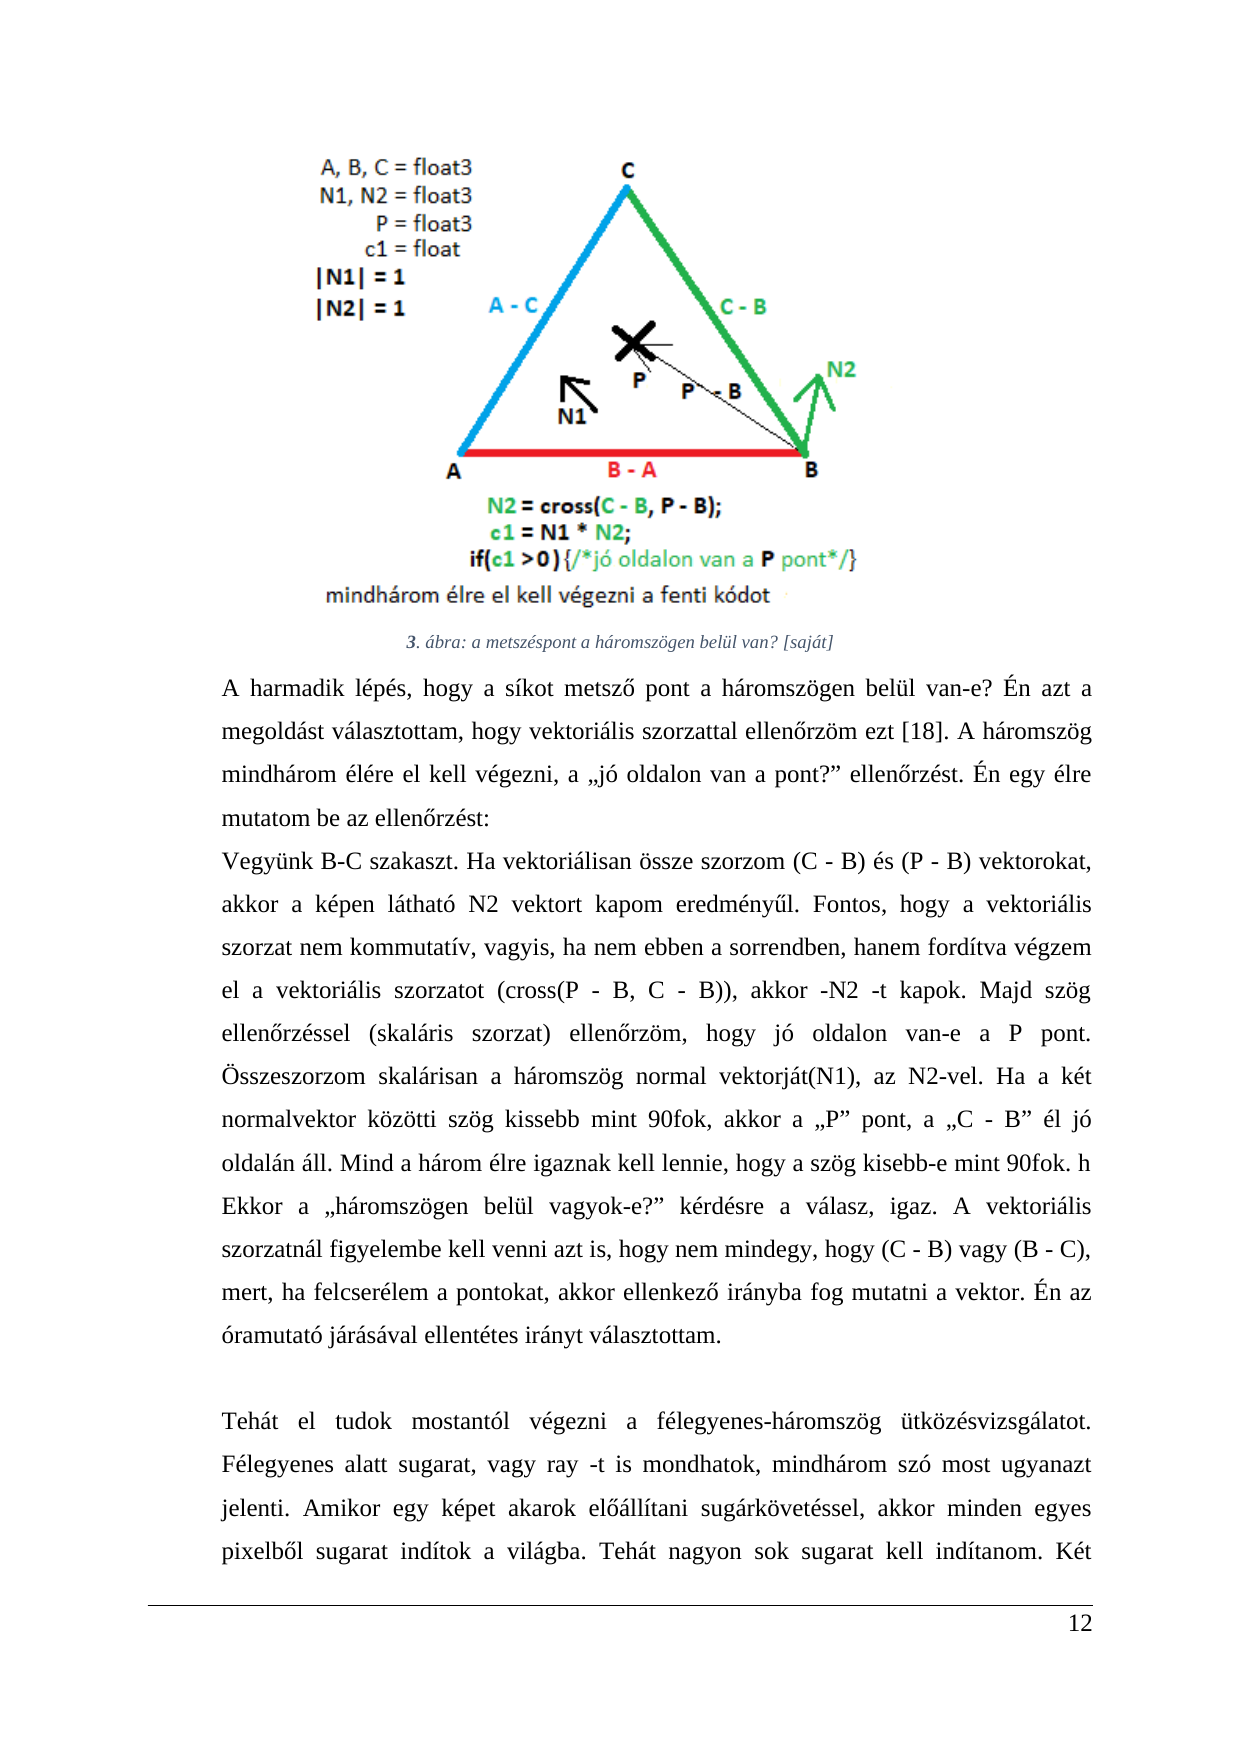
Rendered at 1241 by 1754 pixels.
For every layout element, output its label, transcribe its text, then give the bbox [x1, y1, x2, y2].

text Vegyünk B-C szakaszt. Ha vektoriálisan össze szorzom (C - B) és (P - B) vektorokat, akkor a képen látható N2 vektort kapom eredményűl. Fontos, hogy a vektoriális szorzat nem kommutatív, vagyis, ha nem ebben a sorrendben, hanem fordítva végzem el a vektoriális szorzatot (cross(P - B, C - B)), akkor -N2 -t kapok. Majd szög ellenőrzéssel (skaláris szorzat) ellenőrzöm, hogy jó oldalon van-e a P pont. Összeszorzom skalárisan a háromszög normal vektorját(N1), az N2-vel. Ha a két normalvektor közötti szög kissebb mint 90fok, akkor a „P” pont, a „C - B” él jó oldalán áll. Mind a három élre igaznak kell lennie, hogy a szög kisebb-e mint 90fok. h Ekkor a „háromszögen belül vagyok-e?” kérdésre a válasz, igaz. A vektoriális szorzatnál figyelembe kell venni azt is, hogy nem mindegy, hogy (C - B) vagy (B - C), mert, ha felcserélem a pontokat, akkor ellenkező irányba fog mutatni a vektor. Én az óramutató járásával ellentétes irányt választottam. [221, 846, 1093, 1349]
text A harmadik lépés, hogy a síkot metsző pont a háromszögen belül van-e? Én azt a megoldást választottam, hogy vektoriális szorzattal ellenőrzöm ezt [18]. A háromszög mindhárom élére el kell végezni, a „jó oldalon van a pont?” ellenőrzést. Én egy élre mutatom be az ellenőrzést: [221, 673, 1093, 831]
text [221, 1406, 1093, 1564]
text 3. ábra: a metszéspont a háromszögen belül van? [saját] [148, 631, 1093, 652]
picture [307, 147, 933, 617]
